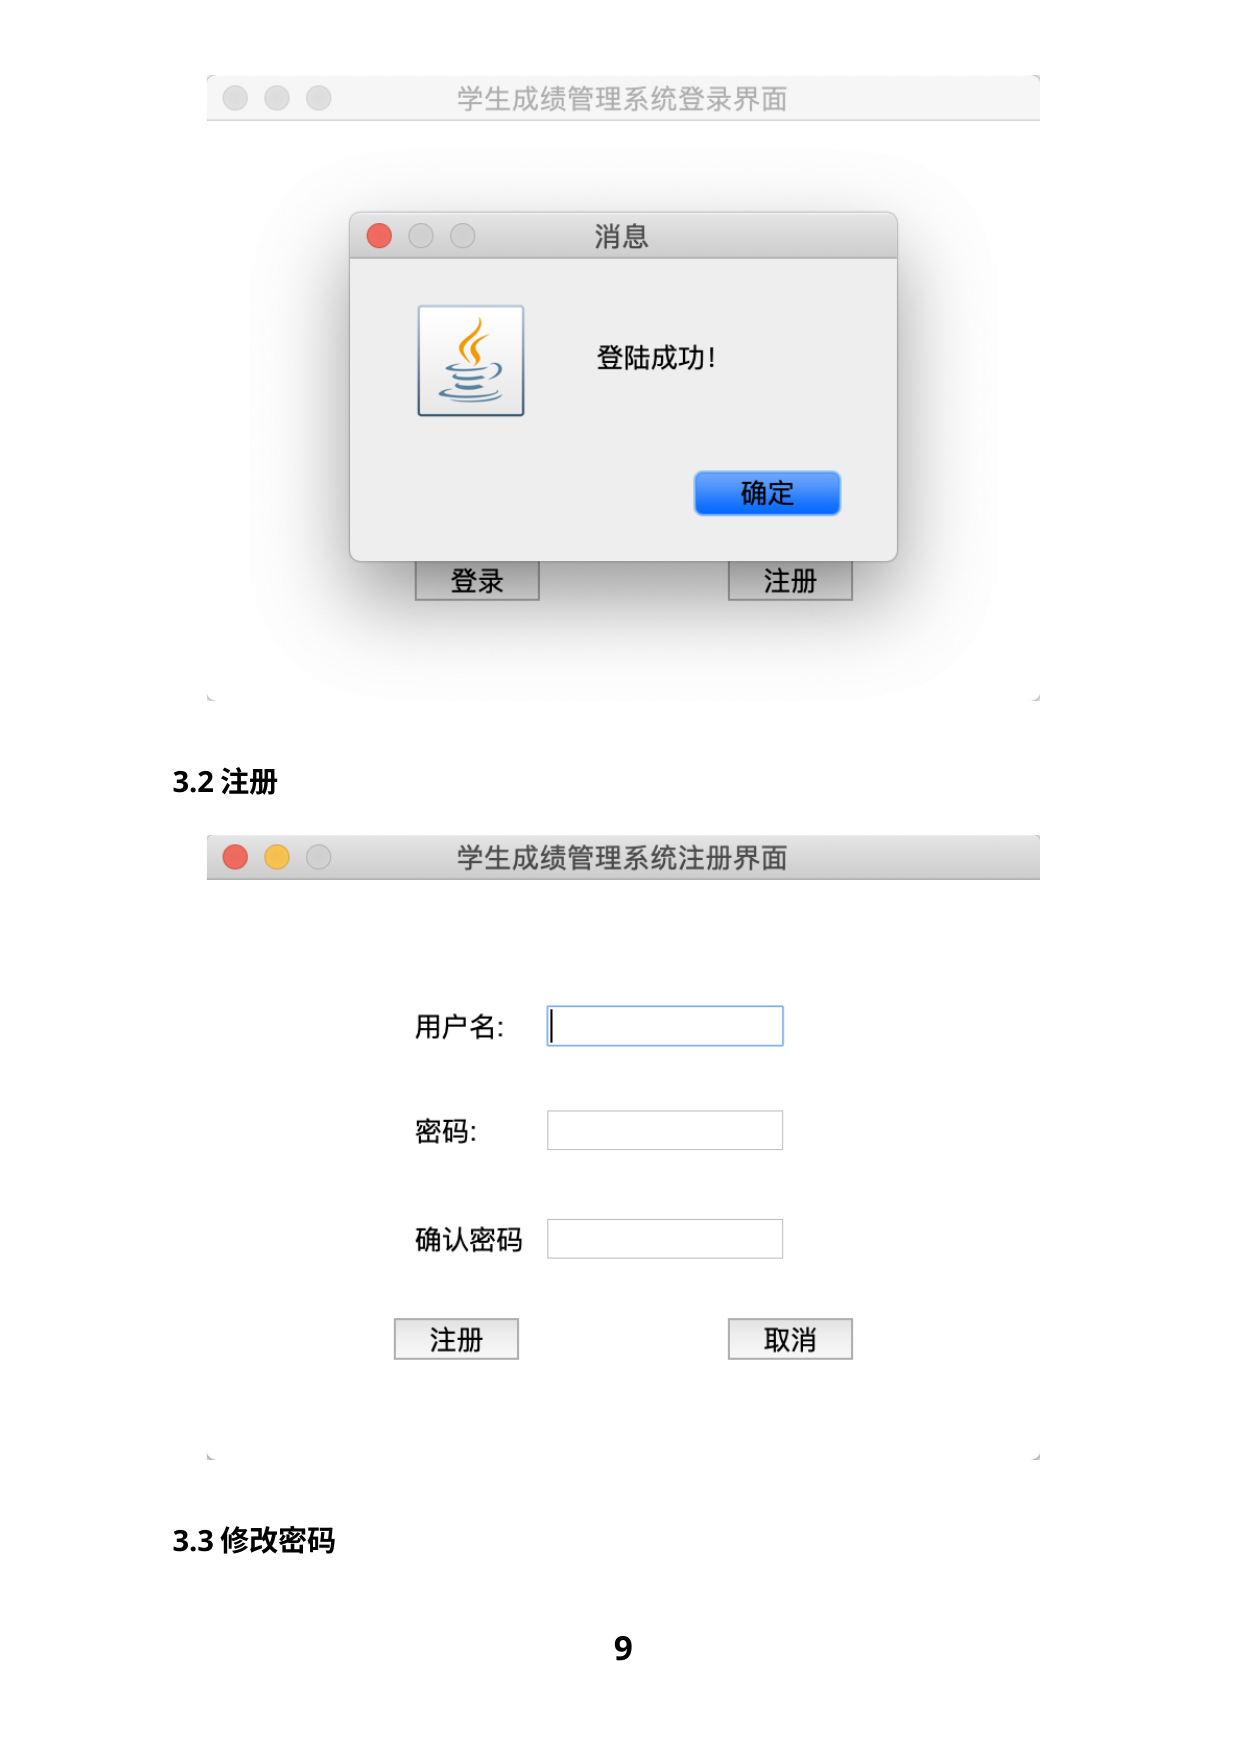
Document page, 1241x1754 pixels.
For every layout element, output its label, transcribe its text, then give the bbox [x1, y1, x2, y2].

picture [206, 835, 1040, 1460]
subtitle 3.3修改密码 [172, 1505, 1118, 1573]
picture [206, 75, 1040, 701]
subtitle 3.2注册 [172, 746, 1118, 814]
